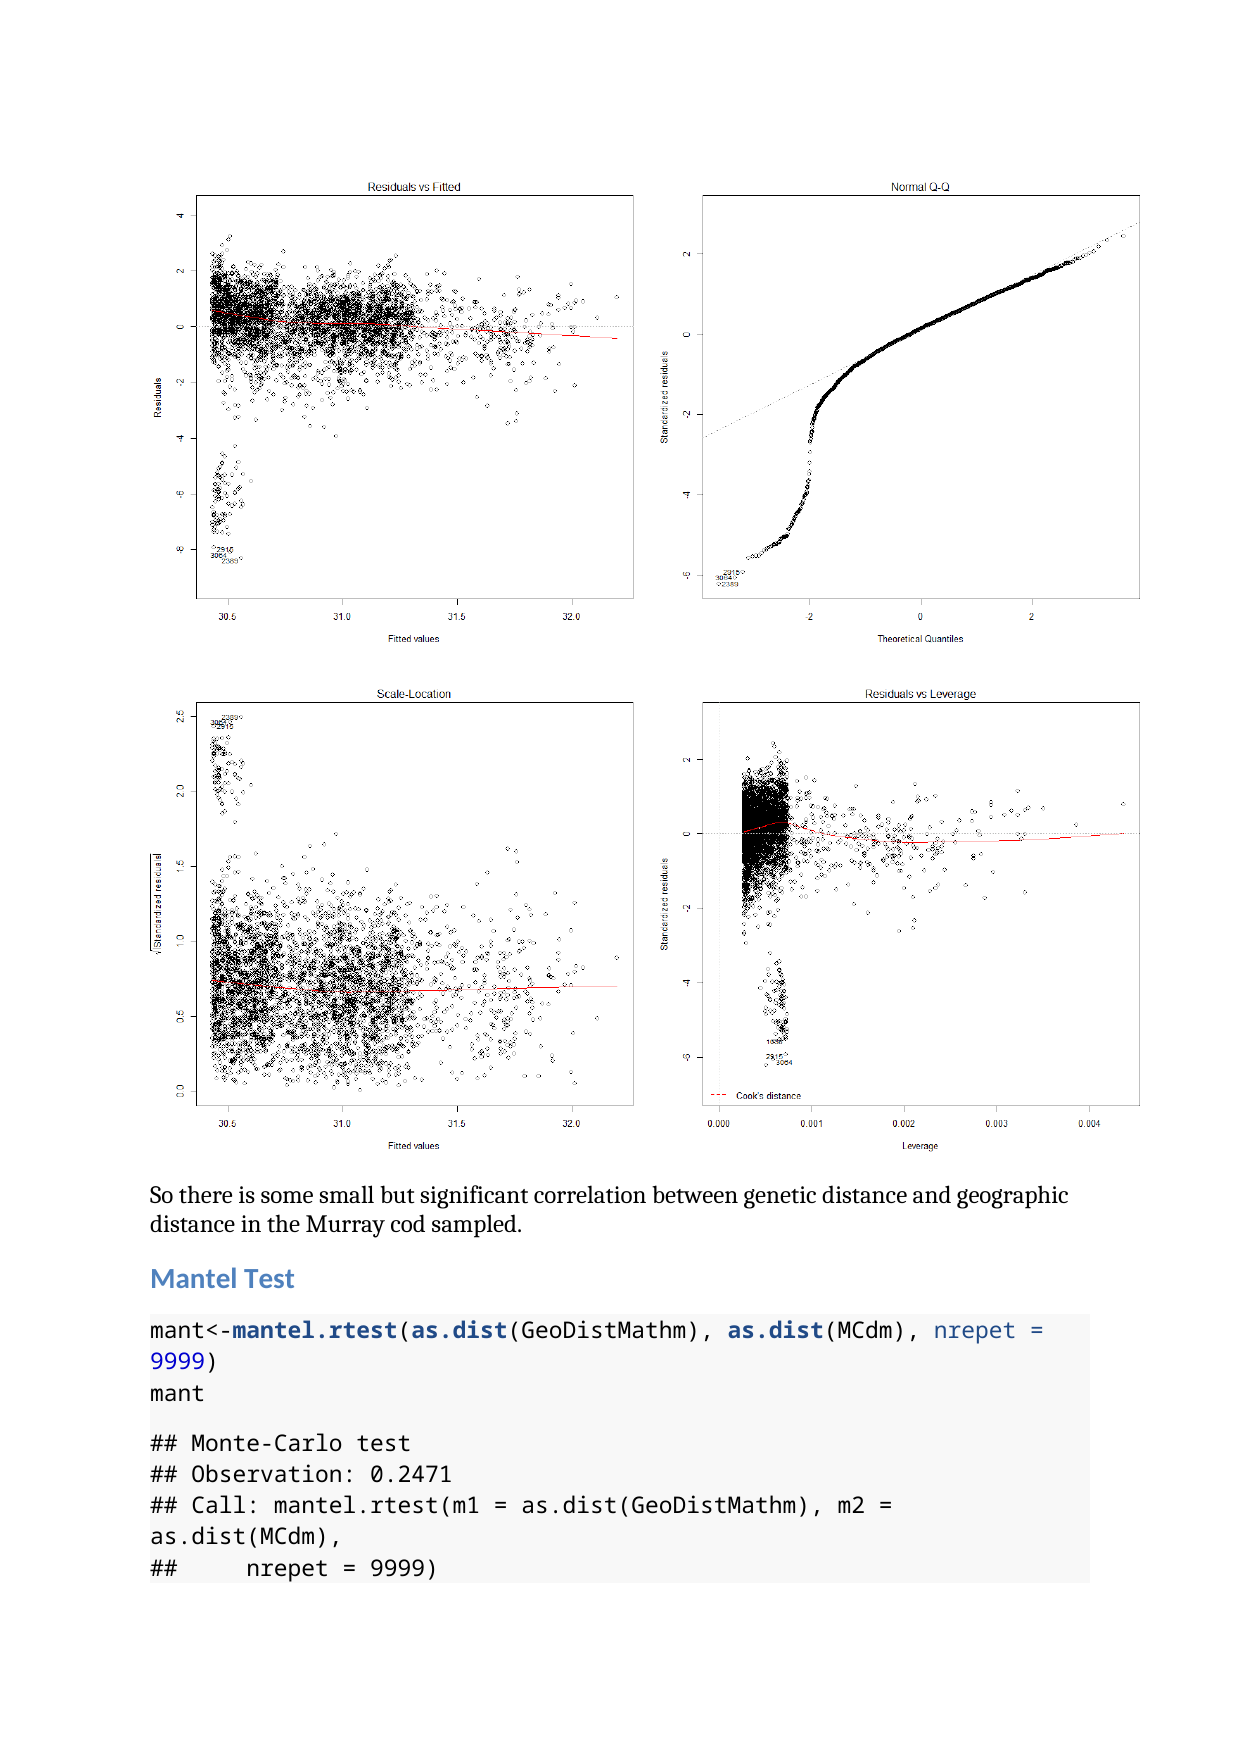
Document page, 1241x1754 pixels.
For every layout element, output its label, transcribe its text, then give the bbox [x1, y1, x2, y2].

picture [150, 150, 1163, 1163]
text So there is some small but significant correlation between genetic distance and geographic distance in the Murray cod sampled. [150, 1181, 1090, 1239]
subtitle Mantel Test [150, 1260, 1090, 1295]
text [150, 1427, 1090, 1583]
text mant<-mantel.rtest(as.dist(GeoDistMathm), as.dist(MCdm), nrepet = 9999) mant [205, 1314, 1090, 1408]
